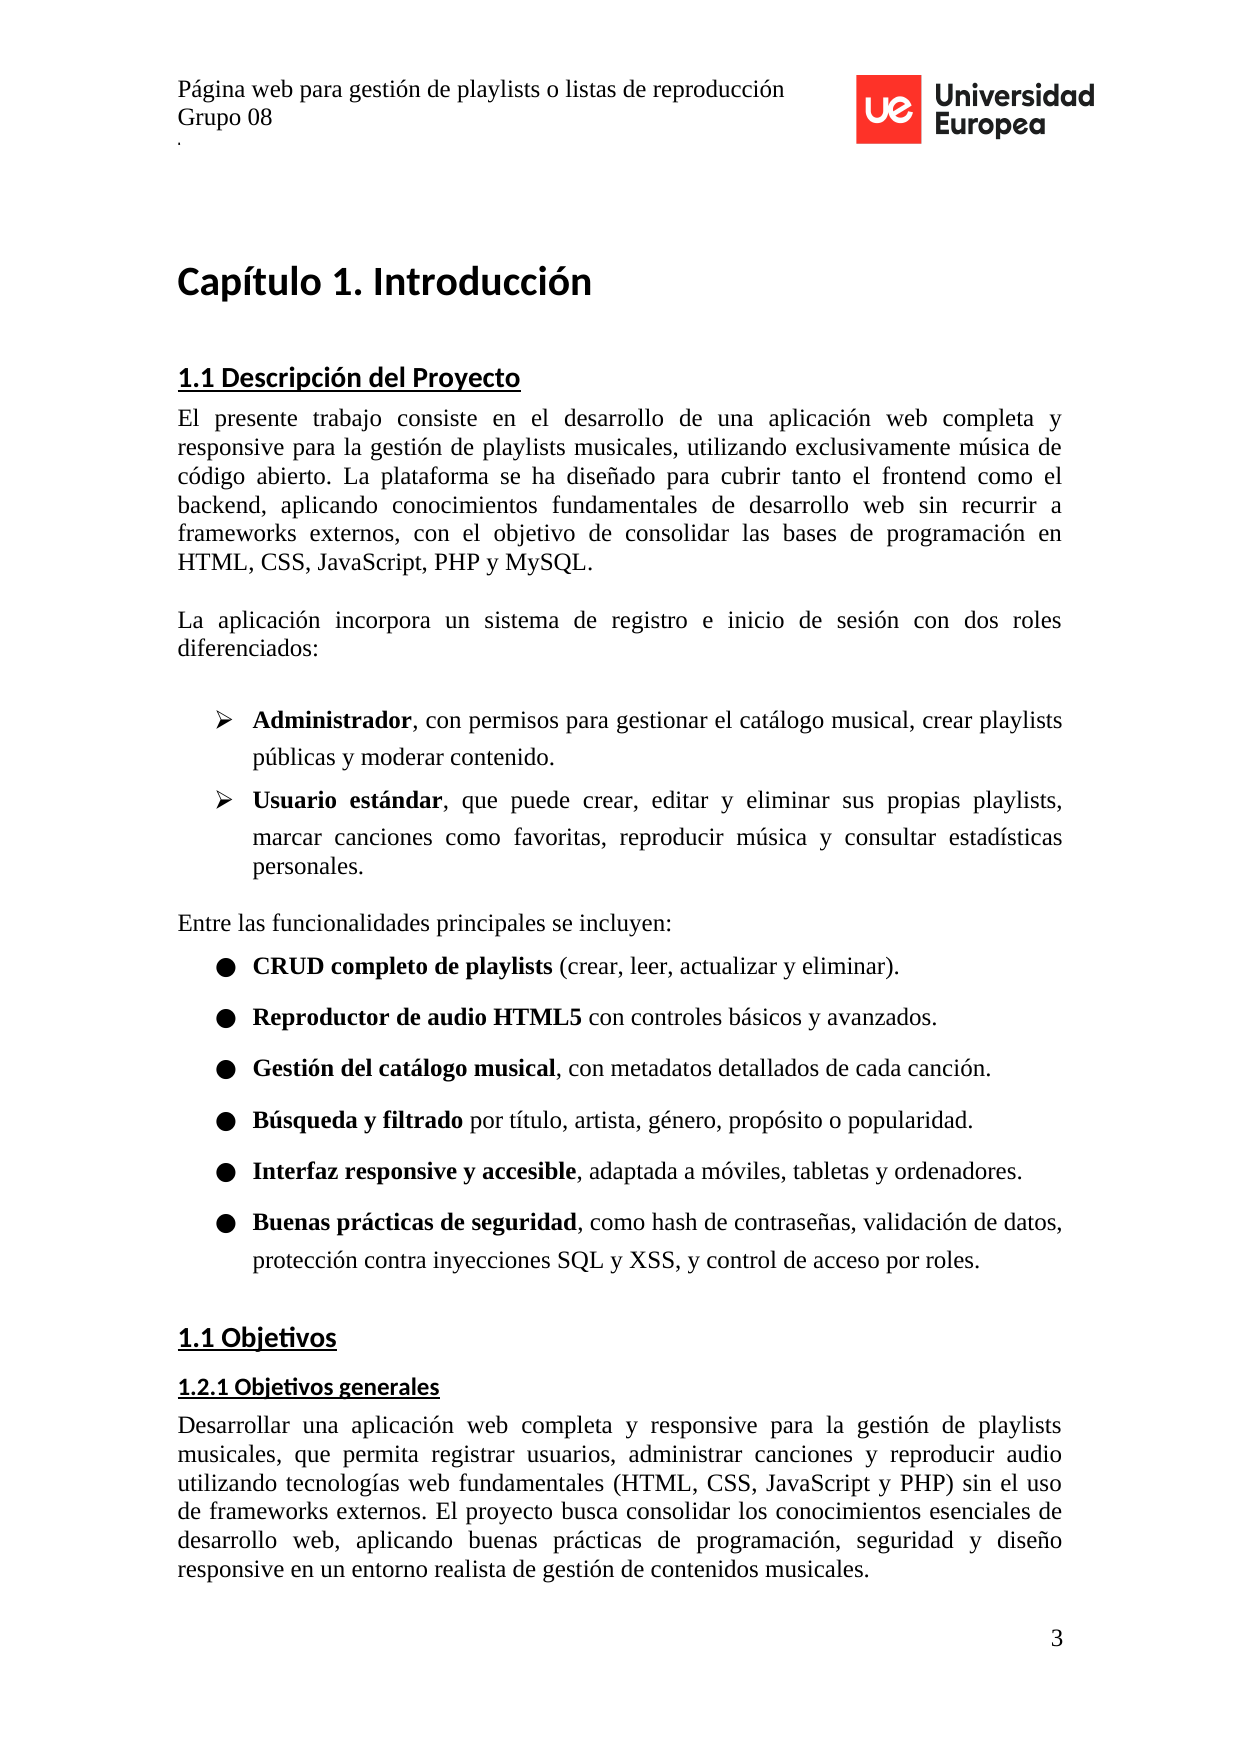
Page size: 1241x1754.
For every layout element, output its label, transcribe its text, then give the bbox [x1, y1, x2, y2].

subtitle Capítulo 1. Introducción [177, 255, 1063, 306]
list Reproductor de audio HTML5 con controles básicos y avanzados. [215, 988, 1063, 1040]
list Administrador, con permisos para gestionar el catálogo musical, crear playlists públicas y moderar contenido. [215, 691, 1063, 771]
list CRUD completo de playlists (crear, leer, actualizar y eliminar). [215, 937, 1063, 988]
picture [856, 75, 1094, 144]
text El presente trabajo consiste en el desarrollo de una aplicación web completa y responsive para la gestión de playlists musicales, utilizando exclusivamente música de código abierto. La plataforma se ha diseñado para cubrir tanto el frontend como el backend, aplicando conocimientos fundamentales de desarrollo web sin recurrir a frameworks externos, con el objetivo de consolidar las bases de programación en HTML, CSS, JavaScript, PHP y MySQL. [177, 403, 1063, 576]
subtitle 1.2.1 Objetivos generales [177, 1371, 1063, 1402]
text Desarrollar una aplicación web completa y responsive para la gestión de playlists musicales, que permita registrar usuarios, administrar canciones y reproducir audio utilizando tecnologías web fundamentales (HTML, CSS, JavaScript y PHP) sin el uso de frameworks externos. El proyecto busca consolidar los conocimientos esenciales de desarrollo web, aplicando buenas prácticas de programación, seguridad y diseño responsive en un entorno realista de gestión de contenidos musicales. [177, 1410, 1063, 1583]
list Usuario estándar, que puede crear, editar y eliminar sus propias playlists, marcar canciones como favoritas, reproducir música y consultar estadísticas personales. [215, 771, 1063, 880]
list Búsqueda y filtrado por título, artista, género, propósito o popularidad. [215, 1091, 1063, 1142]
list Gestión del catálogo musical, con metadatos detallados de cada canción. [215, 1040, 1063, 1091]
text Entre las funcionalidades principales se incluyen: [177, 908, 1063, 937]
list Interfaz responsive y accesible, adaptada a móviles, tabletas y ordenadores. [215, 1142, 1063, 1193]
subtitle 1.1 Descripción del Proyecto [177, 359, 1063, 395]
subtitle 1.1 Objetivos [177, 1319, 1063, 1354]
list Buenas prácticas de seguridad, como hash de contraseñas, validación de datos, protección contra inyecciones SQL y XSS, y control de acceso por roles. [215, 1193, 1063, 1273]
text La aplicación incorpora un sistema de registro e inicio de sesión con dos roles diferenciados: [177, 605, 1063, 662]
